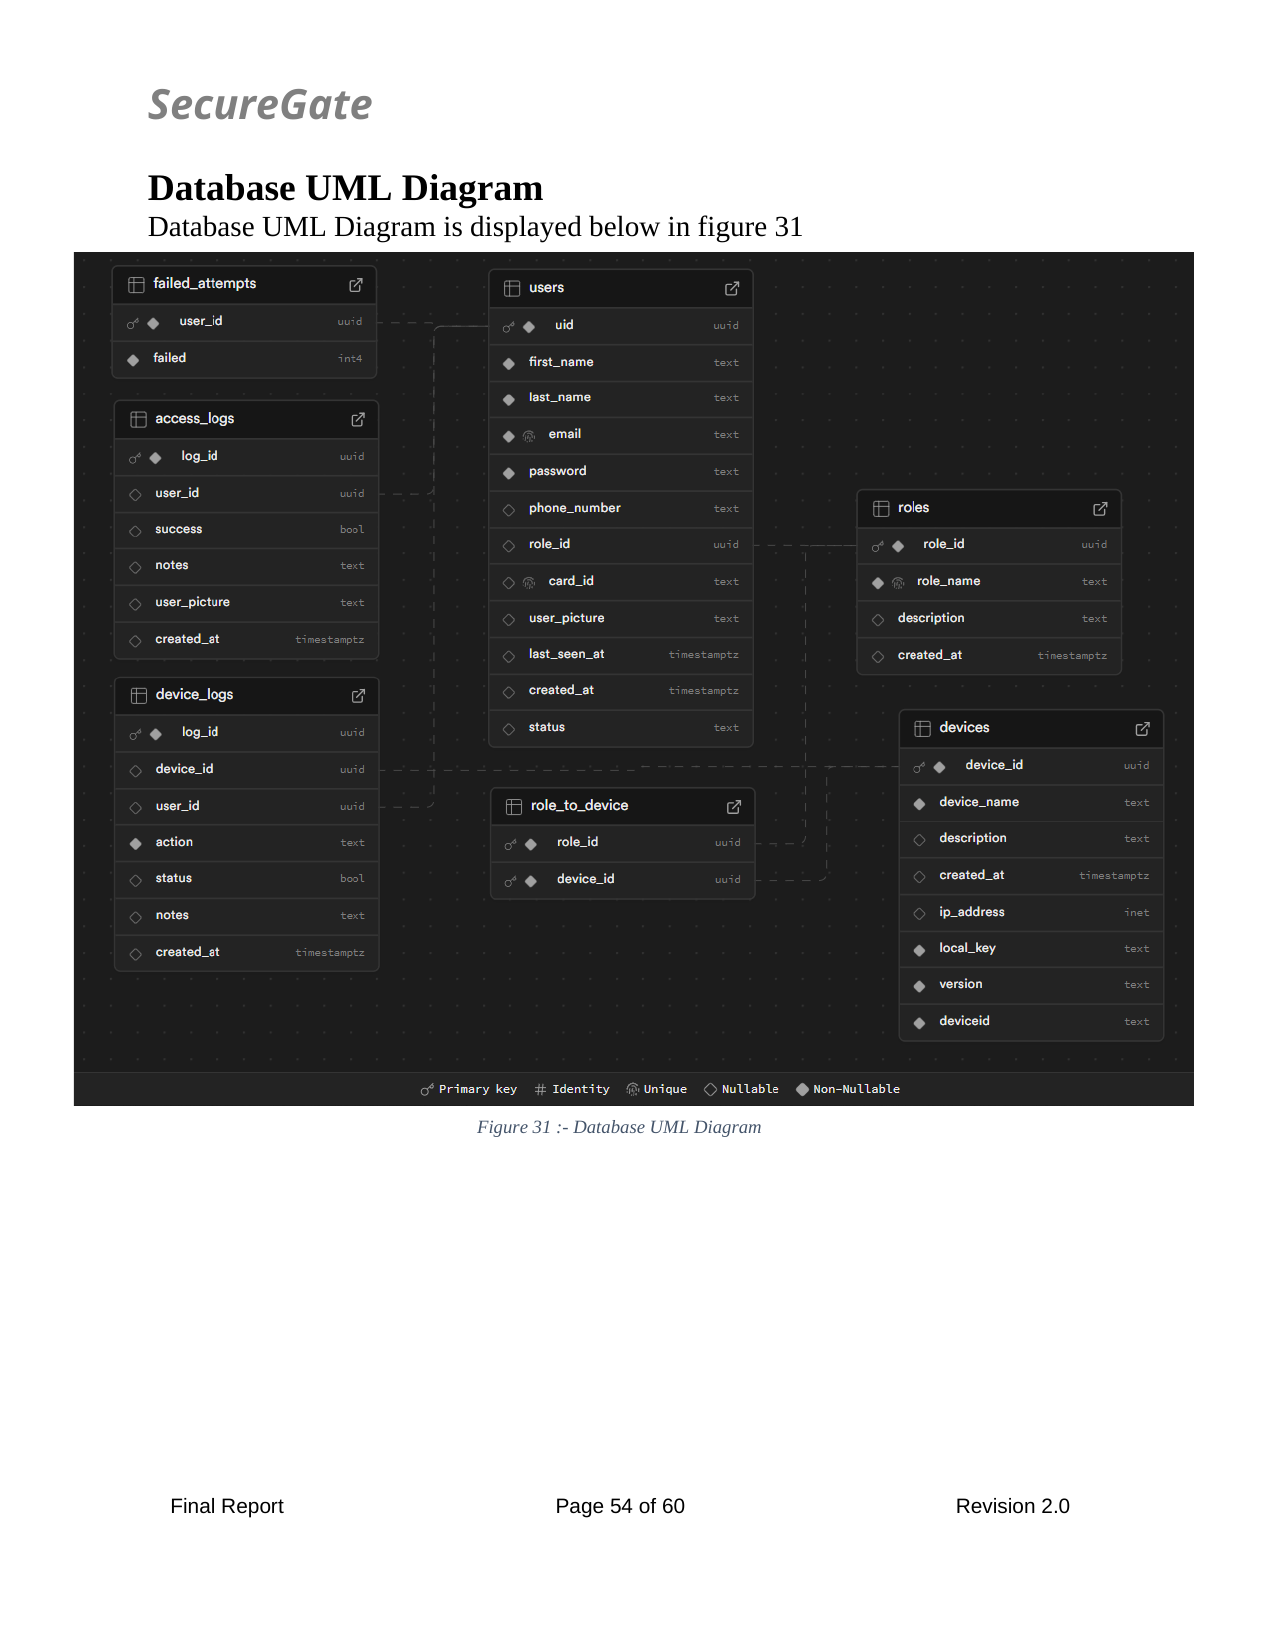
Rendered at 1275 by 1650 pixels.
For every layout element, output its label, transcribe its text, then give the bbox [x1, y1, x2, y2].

text Database UML Diagram [148, 166, 1092, 209]
text Figure 31 :- Database UML Diagram [148, 1116, 1092, 1138]
picture [73, 252, 1194, 1106]
text Database UML Diagram is displayed below in figure 31 [148, 209, 1092, 242]
